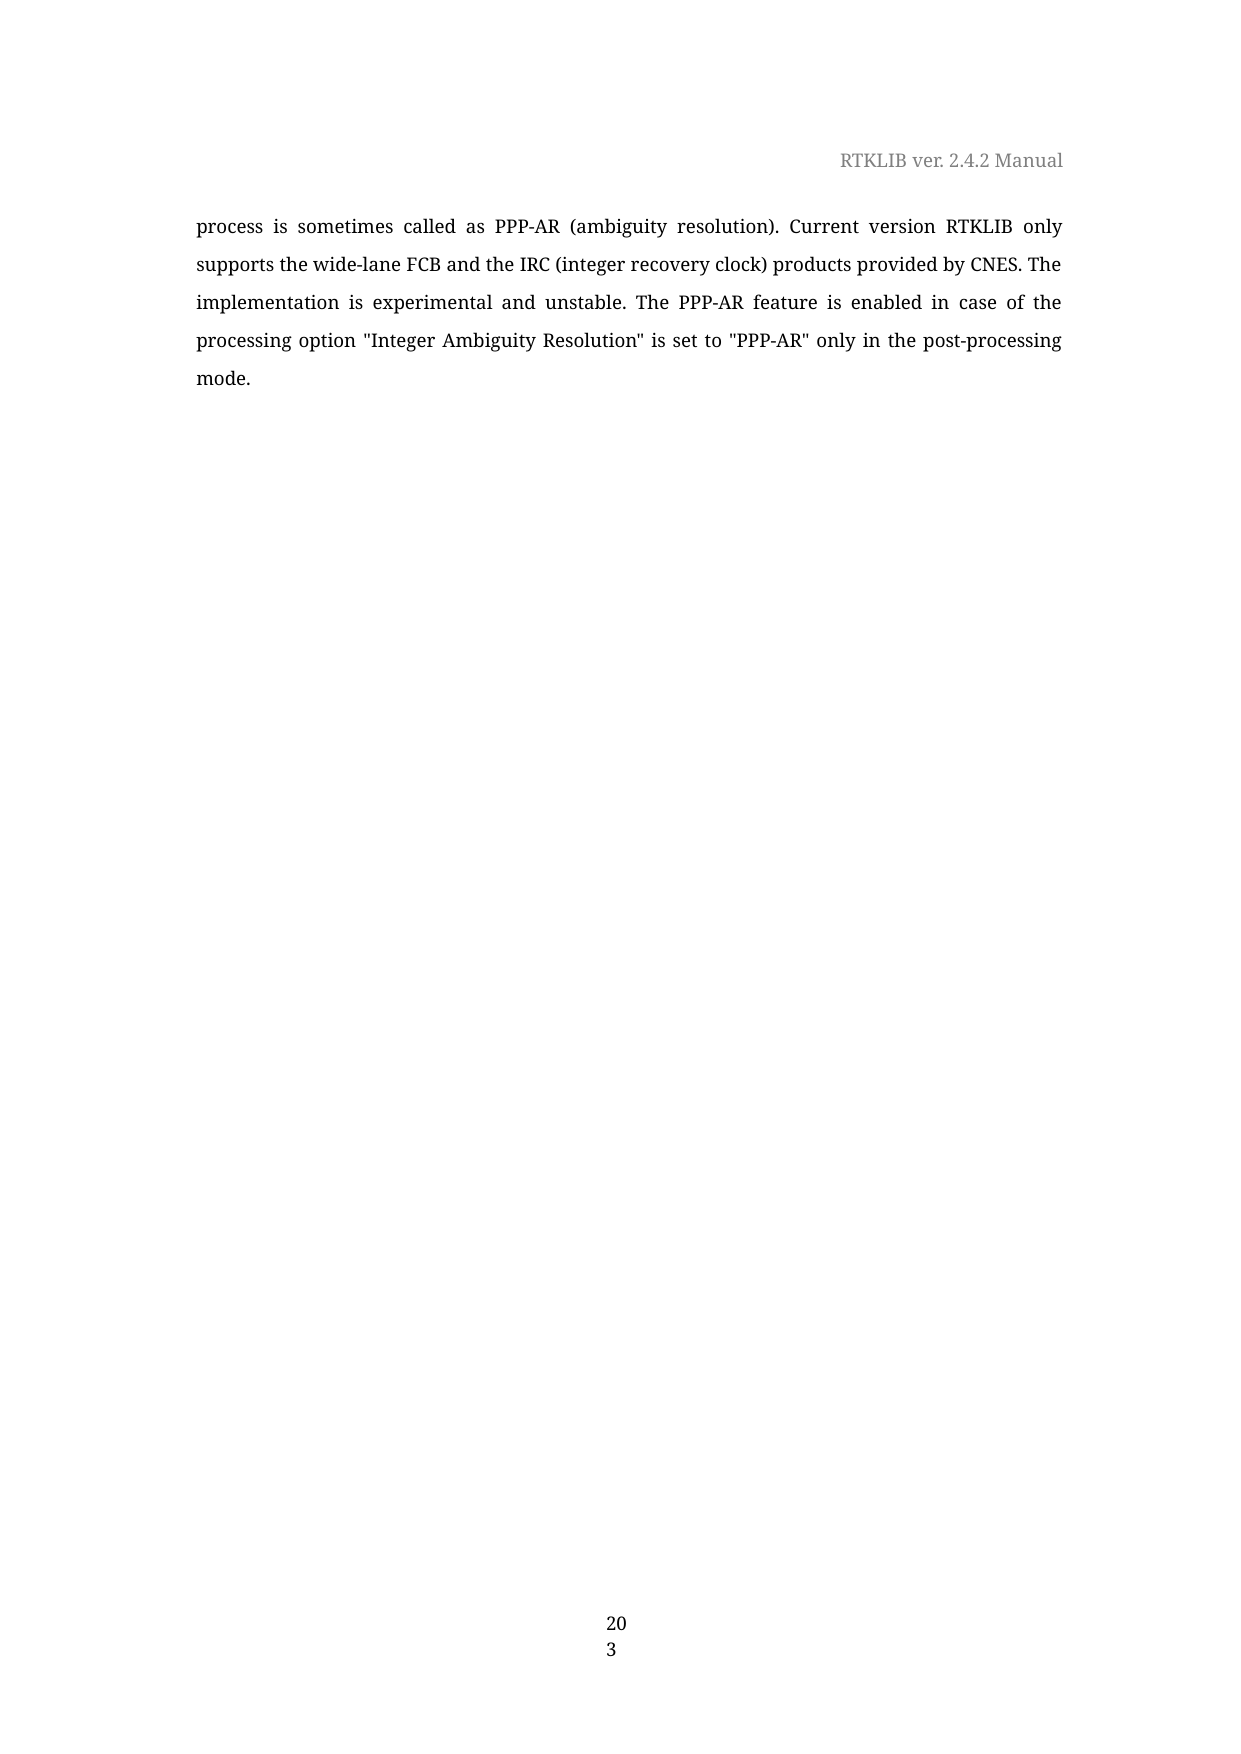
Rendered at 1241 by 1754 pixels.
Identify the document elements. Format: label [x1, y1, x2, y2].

text [196, 207, 1063, 397]
